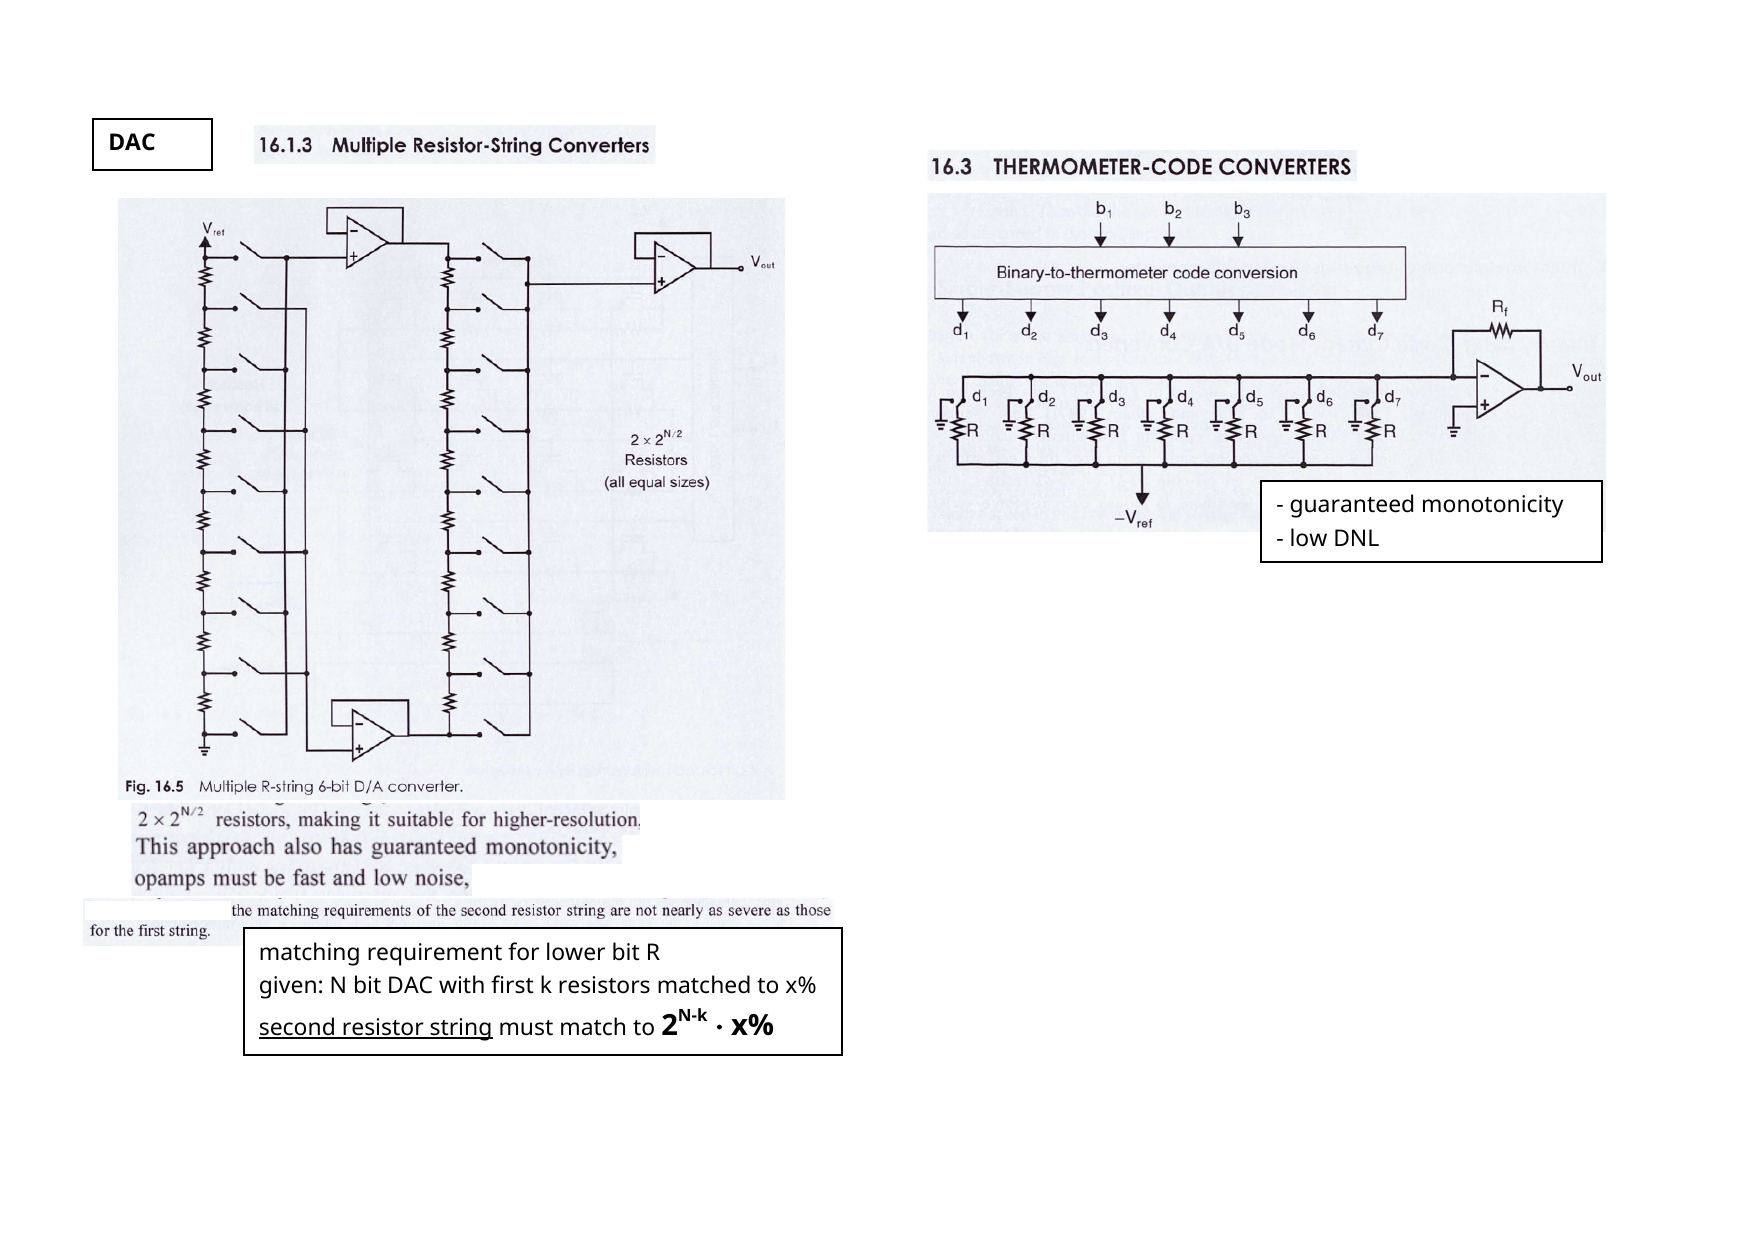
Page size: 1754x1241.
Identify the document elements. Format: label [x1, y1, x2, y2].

picture [927, 150, 1358, 181]
picture [131, 803, 640, 896]
picture [927, 193, 1607, 532]
picture [82, 898, 835, 946]
picture [118, 198, 786, 800]
picture [254, 125, 656, 164]
